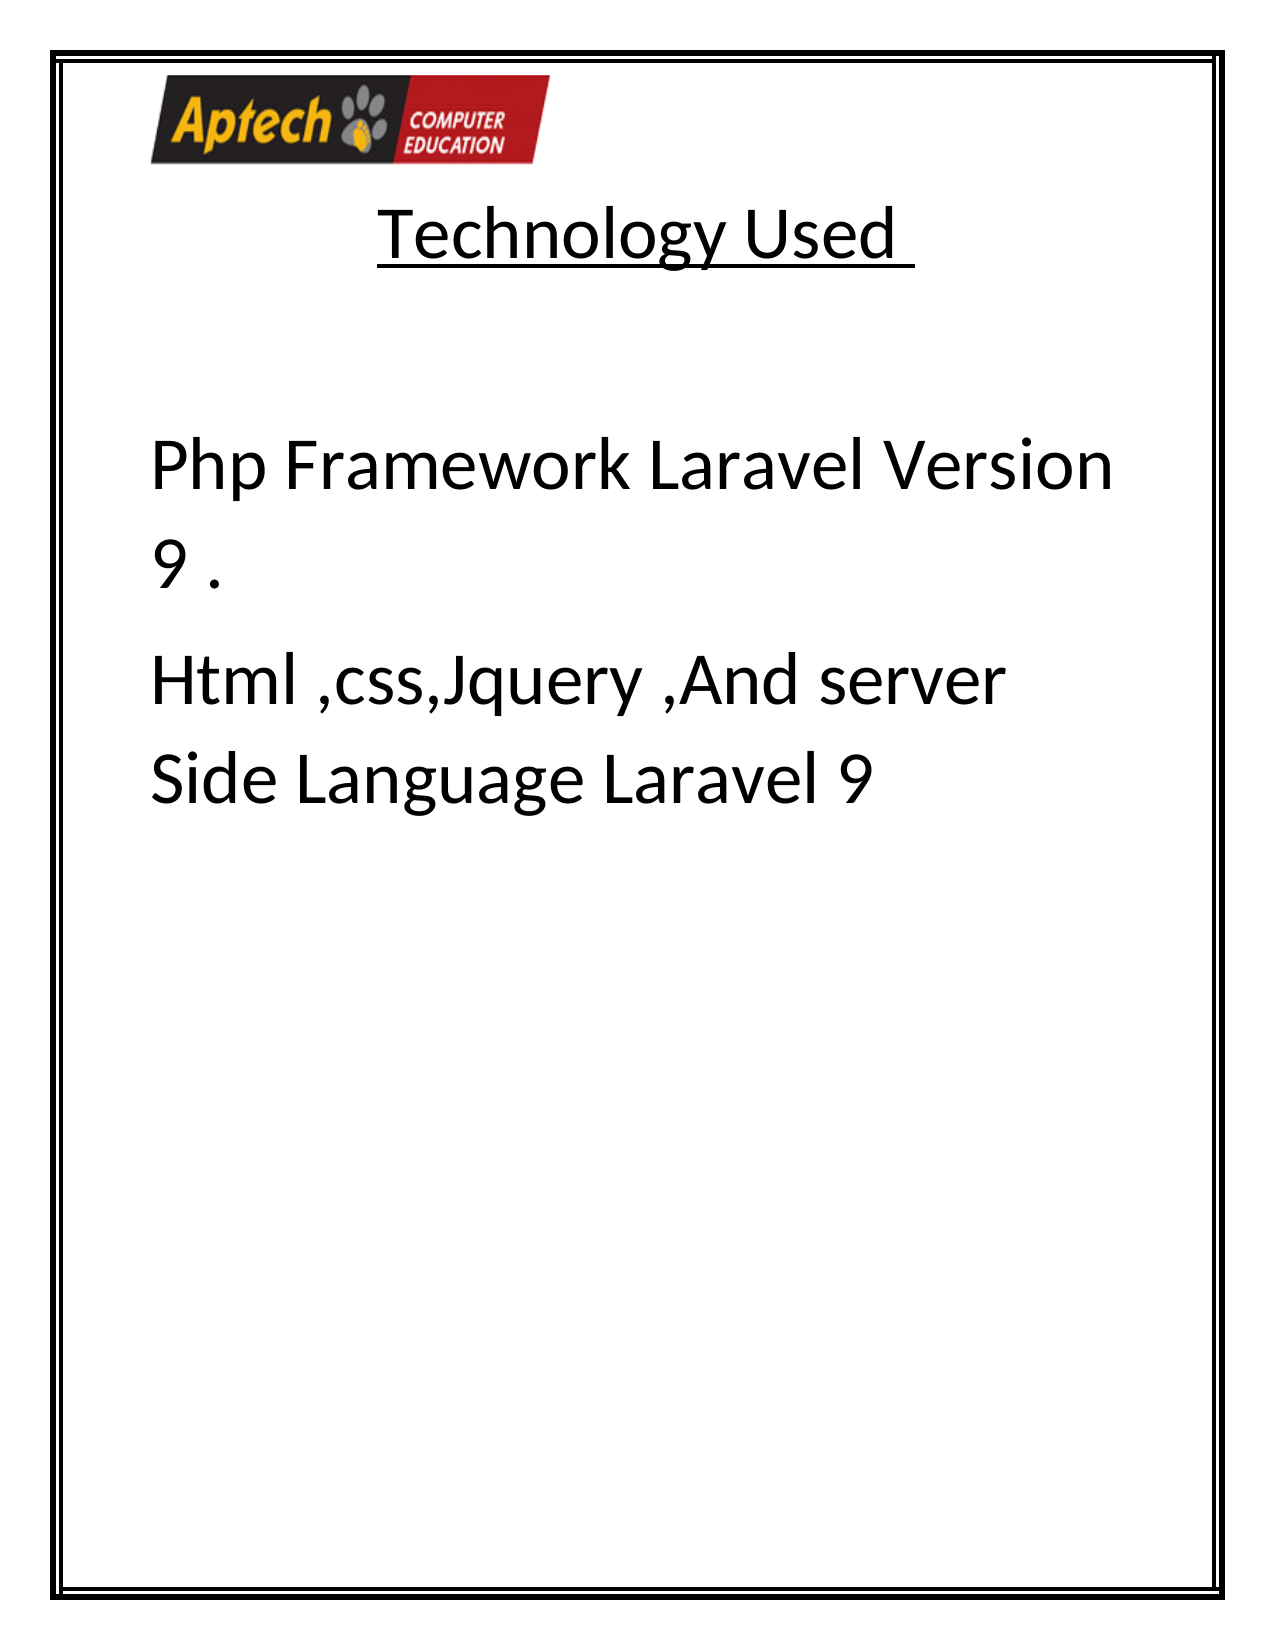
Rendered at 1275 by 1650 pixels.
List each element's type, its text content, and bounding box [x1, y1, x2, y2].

text Html ,css,Jquery ,And server Side Language Laravel 9 [150, 631, 1125, 822]
text Technology Used [150, 186, 1125, 277]
text Php Framework Laravel Version 9 . [150, 417, 1125, 607]
picture [150, 75, 571, 186]
